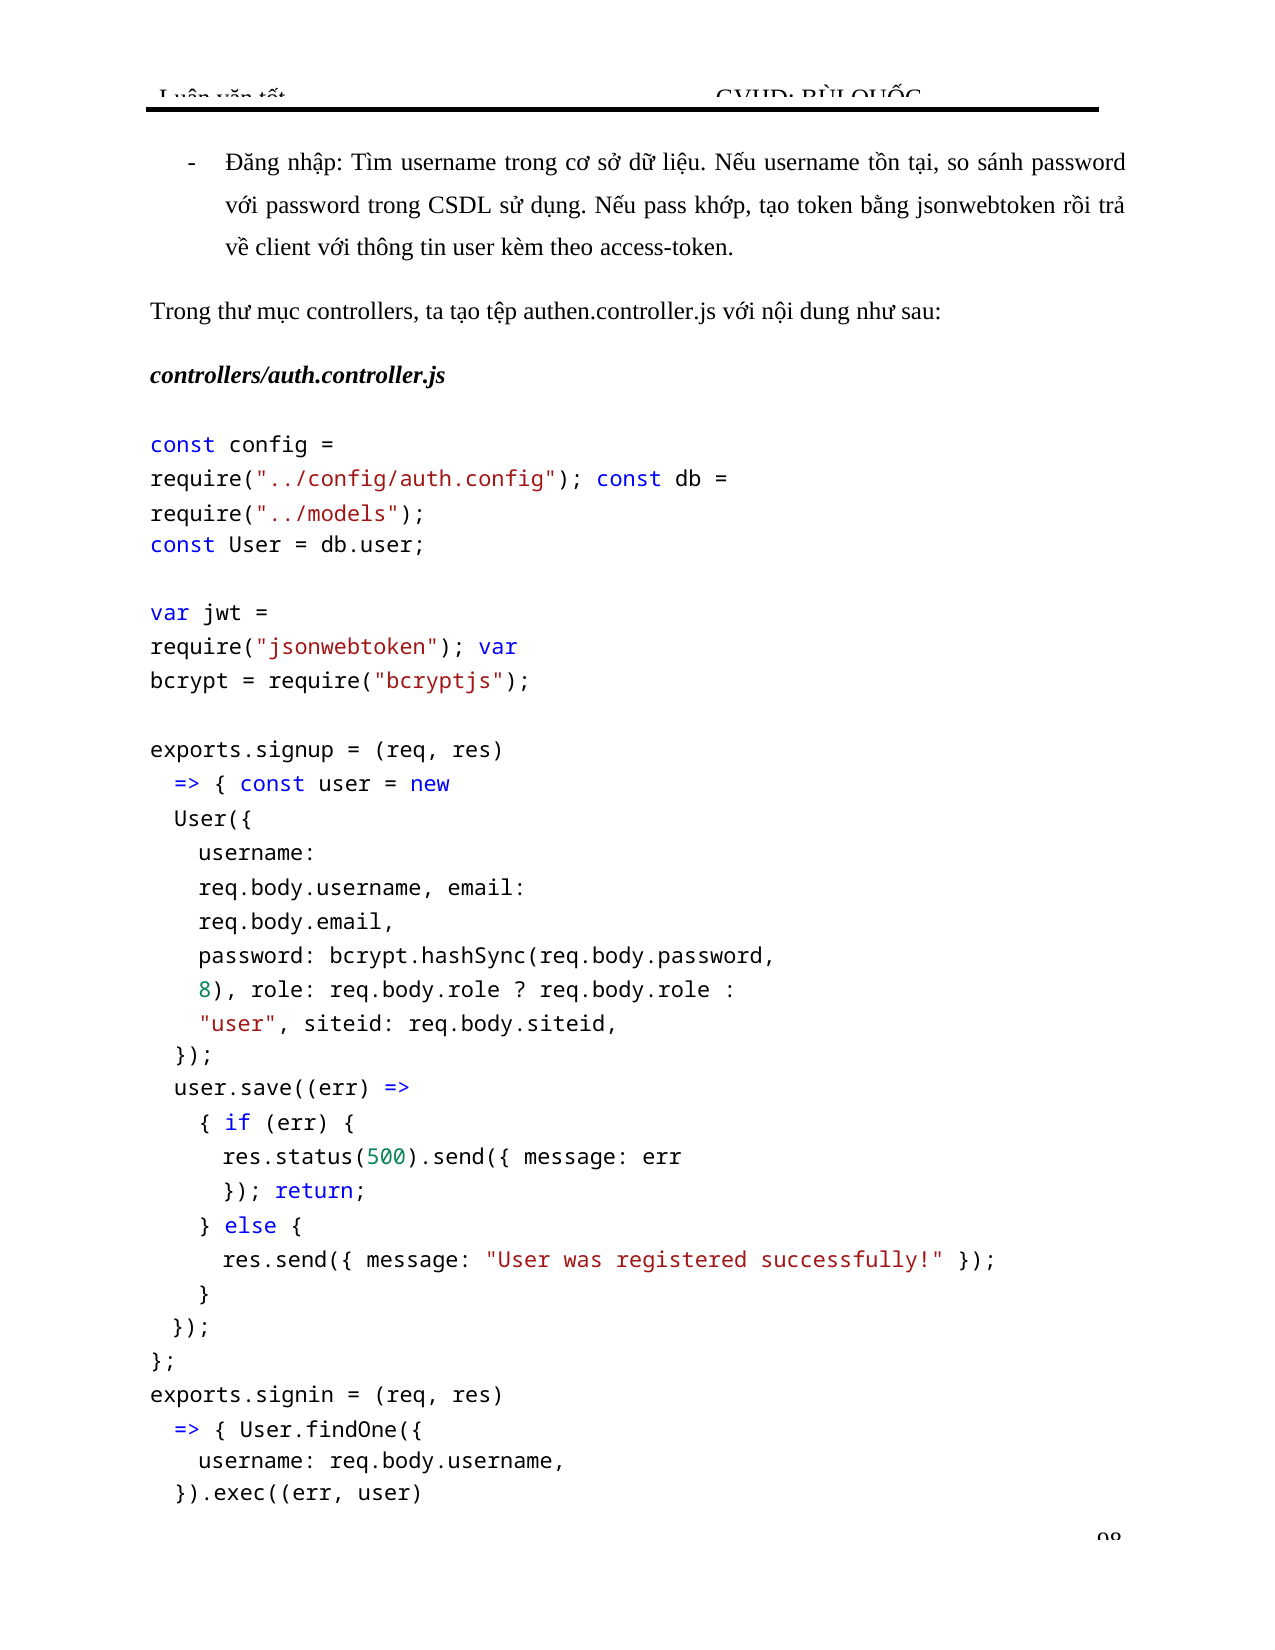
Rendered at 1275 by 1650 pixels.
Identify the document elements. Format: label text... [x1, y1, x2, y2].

text }); [174, 1042, 1173, 1068]
text Trong thư mục controllers, ta tạo tệp authen.controller.js với nội dung như sau: [150, 296, 1173, 324]
text password: bcrypt.hashSync(req.body.password, 8), role: req.body.role ? req.body.role : "user", siteid: req.body.siteid, [198, 940, 776, 1038]
text username: req.body.username, [198, 1448, 1173, 1473]
text }); [133, 1311, 210, 1341]
text username: req.body.username, email: req.body.email, [198, 837, 535, 935]
text res.send({ message: "User was registered successfully!" }); [222, 1244, 1173, 1274]
text } [133, 1278, 210, 1307]
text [174, 1477, 463, 1507]
list Đăng nhập: Tìm username trong cơ sở dữ liệu. Nếu username tồn tại, so sánh password với password trong CSDL sử dụng. Nếu pass khớp, tạo token bằng jsonwebtoken rồi trả về client với thông tin user kèm theo access-token. [187, 147, 1126, 261]
text } else { [198, 1210, 1173, 1239]
subtitle controllers/auth.controller.js [150, 360, 1173, 389]
text user.save((err) => { if (err) { [174, 1072, 415, 1136]
text res.status(500).send({ message: err }); return; [222, 1141, 693, 1205]
text exports.signin = (req, res) => { User.findOne({ [150, 1379, 537, 1443]
text var jwt = require("jsonwebtoken"); var bcrypt = require("bcryptjs"); [150, 597, 559, 695]
text }; [150, 1346, 1173, 1375]
text const User = db.user; [150, 532, 1173, 557]
text const config = require("../config/auth.config"); const db = require("../models"); [150, 429, 741, 528]
text exports.signup = (req, res) => { const user = new User({ [150, 734, 537, 832]
